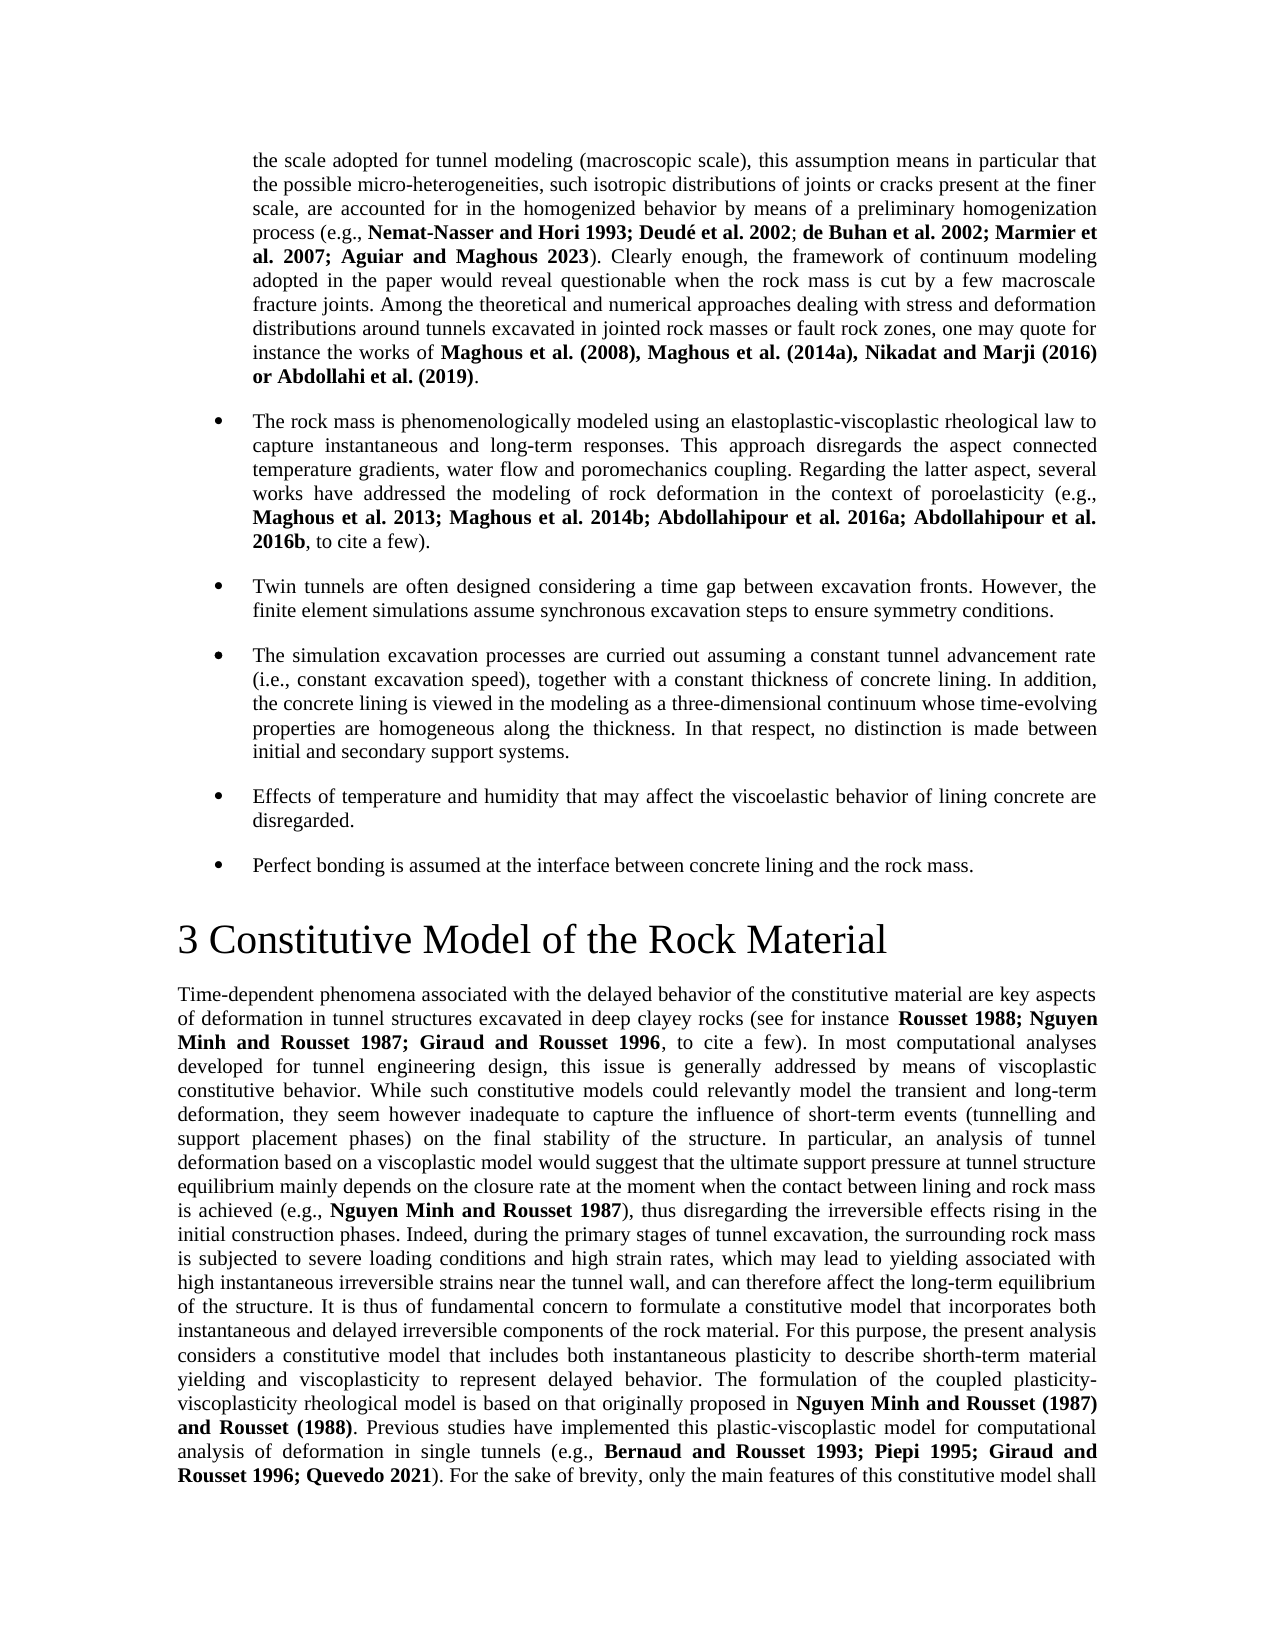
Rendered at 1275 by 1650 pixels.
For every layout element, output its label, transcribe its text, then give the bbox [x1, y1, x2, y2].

subtitle 3 Constitutive Model of the Rock Material [177, 915, 1098, 963]
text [215, 148, 1098, 388]
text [177, 982, 1098, 1487]
text Perfect bonding is assumed at the interface between concrete lining and the rock mass. [215, 853, 1098, 877]
text Twin tunnels are often designed considering a time gap between excavation fronts. However, the finite element simulations assume synchronous excavation steps to ensure symmetry conditions. [215, 574, 1098, 622]
text The rock mass is phenomenologically modeled using an elastoplastic-viscoplastic rheological law to capture instantaneous and long-term responses. This approach disregards the aspect connected temperature gradients, water flow and poromechanics coupling. Regarding the latter aspect, several works have addressed the modeling of rock deformation in the context of poroelasticity (e.g., Maghous et al. 2013; Maghous et al. 2014b; Abdollahipour et al. 2016a; Abdollahipour et al. 2016b, to cite a few). [215, 409, 1098, 553]
text The simulation excavation processes are curried out assuming a constant tunnel advancement rate (i.e., constant excavation speed), together with a constant thickness of concrete lining. In addition, the concrete lining is viewed in the modeling as a three-dimensional continuum whose time-evolving properties are homogeneous along the thickness. In that respect, no distinction is made between initial and secondary support systems. [215, 643, 1098, 763]
text Effects of temperature and humidity that may affect the viscoelastic behavior of lining concrete are disregarded. [215, 784, 1098, 832]
